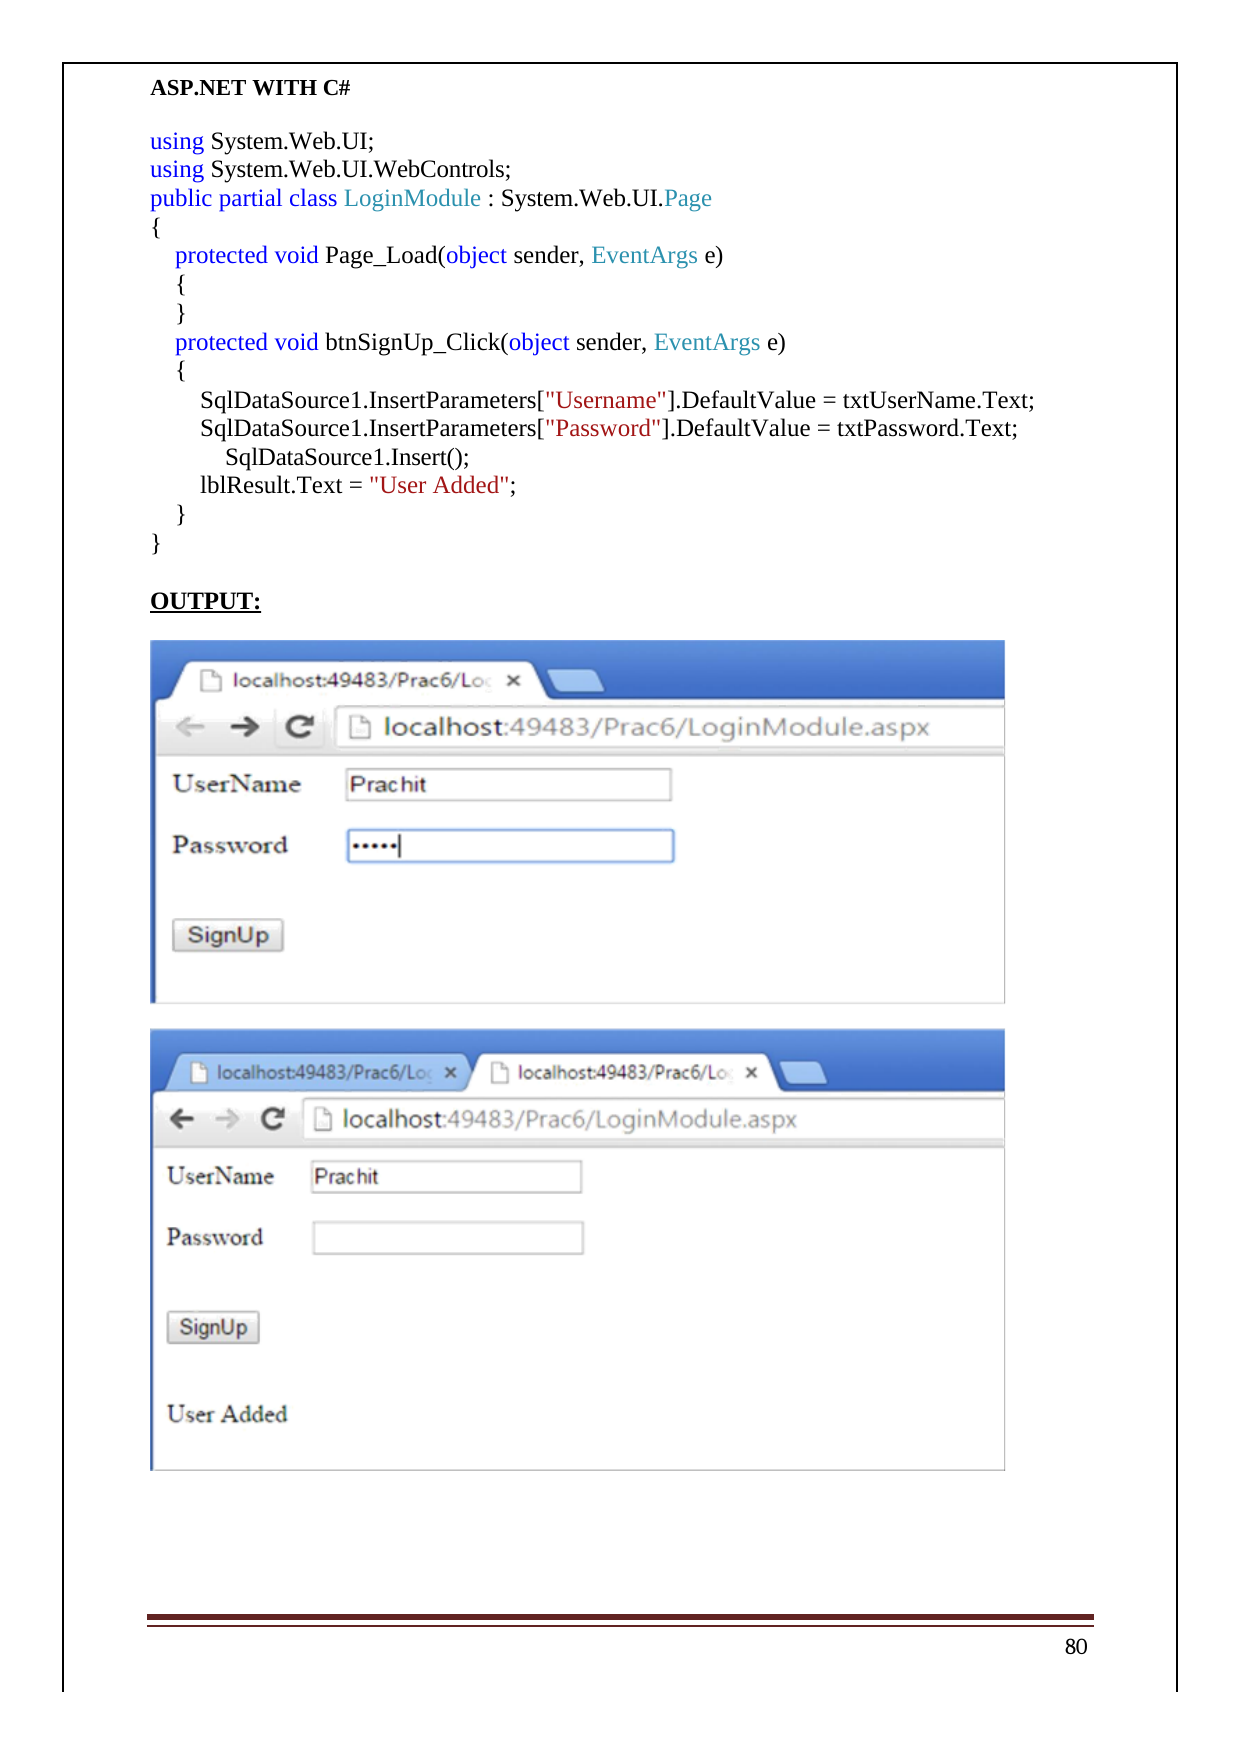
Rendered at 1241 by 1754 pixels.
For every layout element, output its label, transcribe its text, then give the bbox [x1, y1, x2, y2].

text { [150, 212, 1201, 241]
text } [150, 528, 1201, 557]
text public partial class LoginModule : System.Web.UI.Page [150, 183, 1201, 212]
text SqlDataSource1.InsertParameters["Username"].DefaultValue = txtUserName.Text; SqlDataSource1.InsertParameters["Password"].DefaultValue = txtPassword.Text; [200, 386, 1201, 442]
text OUTPUT: [150, 586, 1201, 615]
text using System.Web.UI.WebControls; [150, 155, 1201, 183]
picture [150, 640, 1005, 1471]
text { [175, 356, 1201, 385]
text { [175, 270, 1201, 298]
text using System.Web.UI; [150, 126, 1201, 155]
text protected void Page_Load(object sender, EventArgs e) [175, 241, 1201, 269]
text protected void btnSignUp_Click(object sender, EventArgs e) [175, 327, 1201, 356]
text } [175, 499, 1201, 528]
text } [175, 298, 1201, 327]
text SqlDataSource1.Insert(); lblResult.Text = "User Added"; [200, 443, 584, 499]
